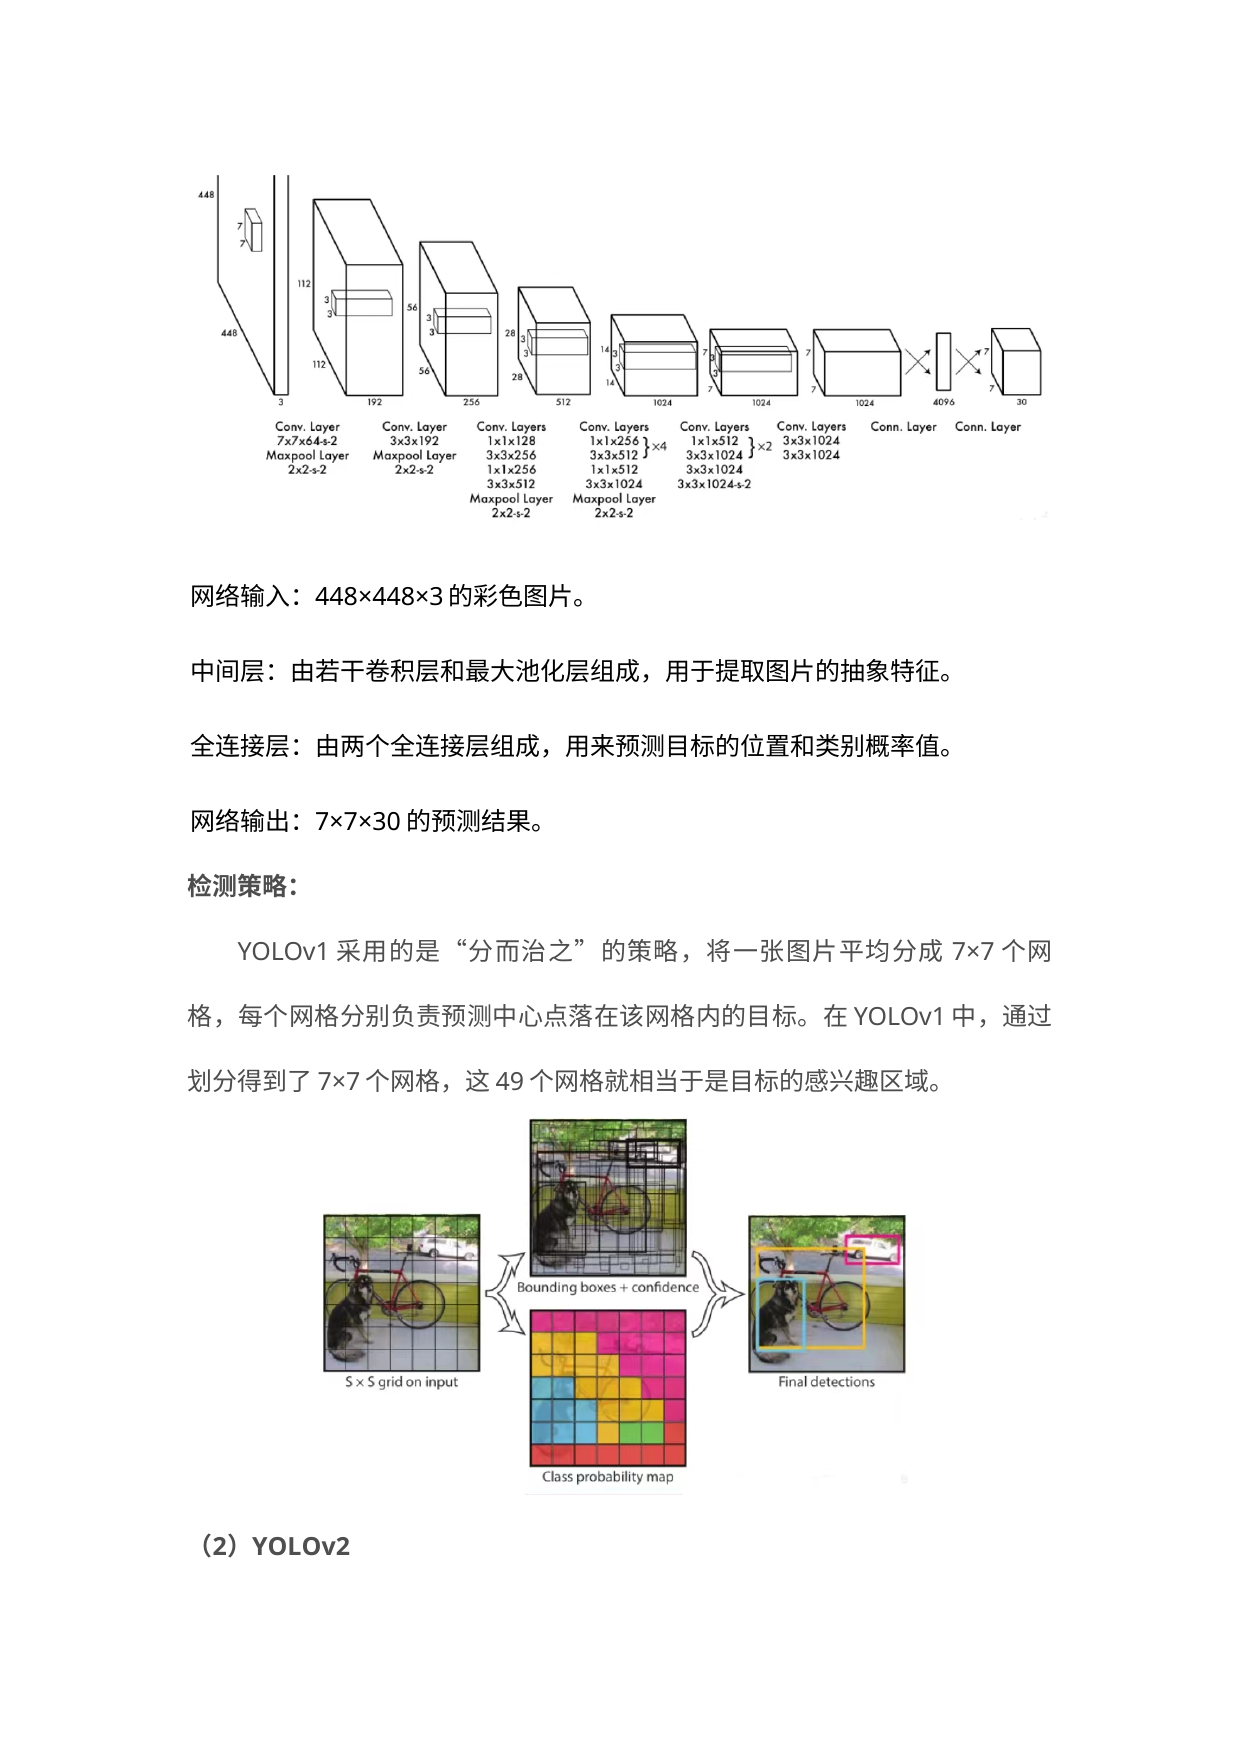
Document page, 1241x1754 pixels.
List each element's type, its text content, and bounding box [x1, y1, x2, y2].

text YOLOv1采用的是“分而治之”的策略，将一张图片平均分成7×7个网格，每个网格分别负责预测中心点落在该网格内的目标。在YOLOv1中，通过划分得到了7×7个网格，这49个网格就相当于是目标的感兴趣区域。 [187, 917, 1053, 1112]
text 检测策略： [187, 852, 1053, 917]
list 中间层：由若干卷积层和最大池化层组成，用于提取图片的抽象特征。 [190, 637, 1053, 702]
list 网络输入：448×448×3的彩色图片。 [190, 562, 1053, 627]
subtitle YOLOv2 [187, 1512, 1053, 1577]
picture [315, 1112, 925, 1495]
list 全连接层：由两个全连接层组成，用来预测目标的位置和类别概率值。 [190, 712, 1053, 777]
picture [187, 162, 1053, 527]
list 网络输出：7×7×30的预测结果。 [190, 787, 1053, 852]
